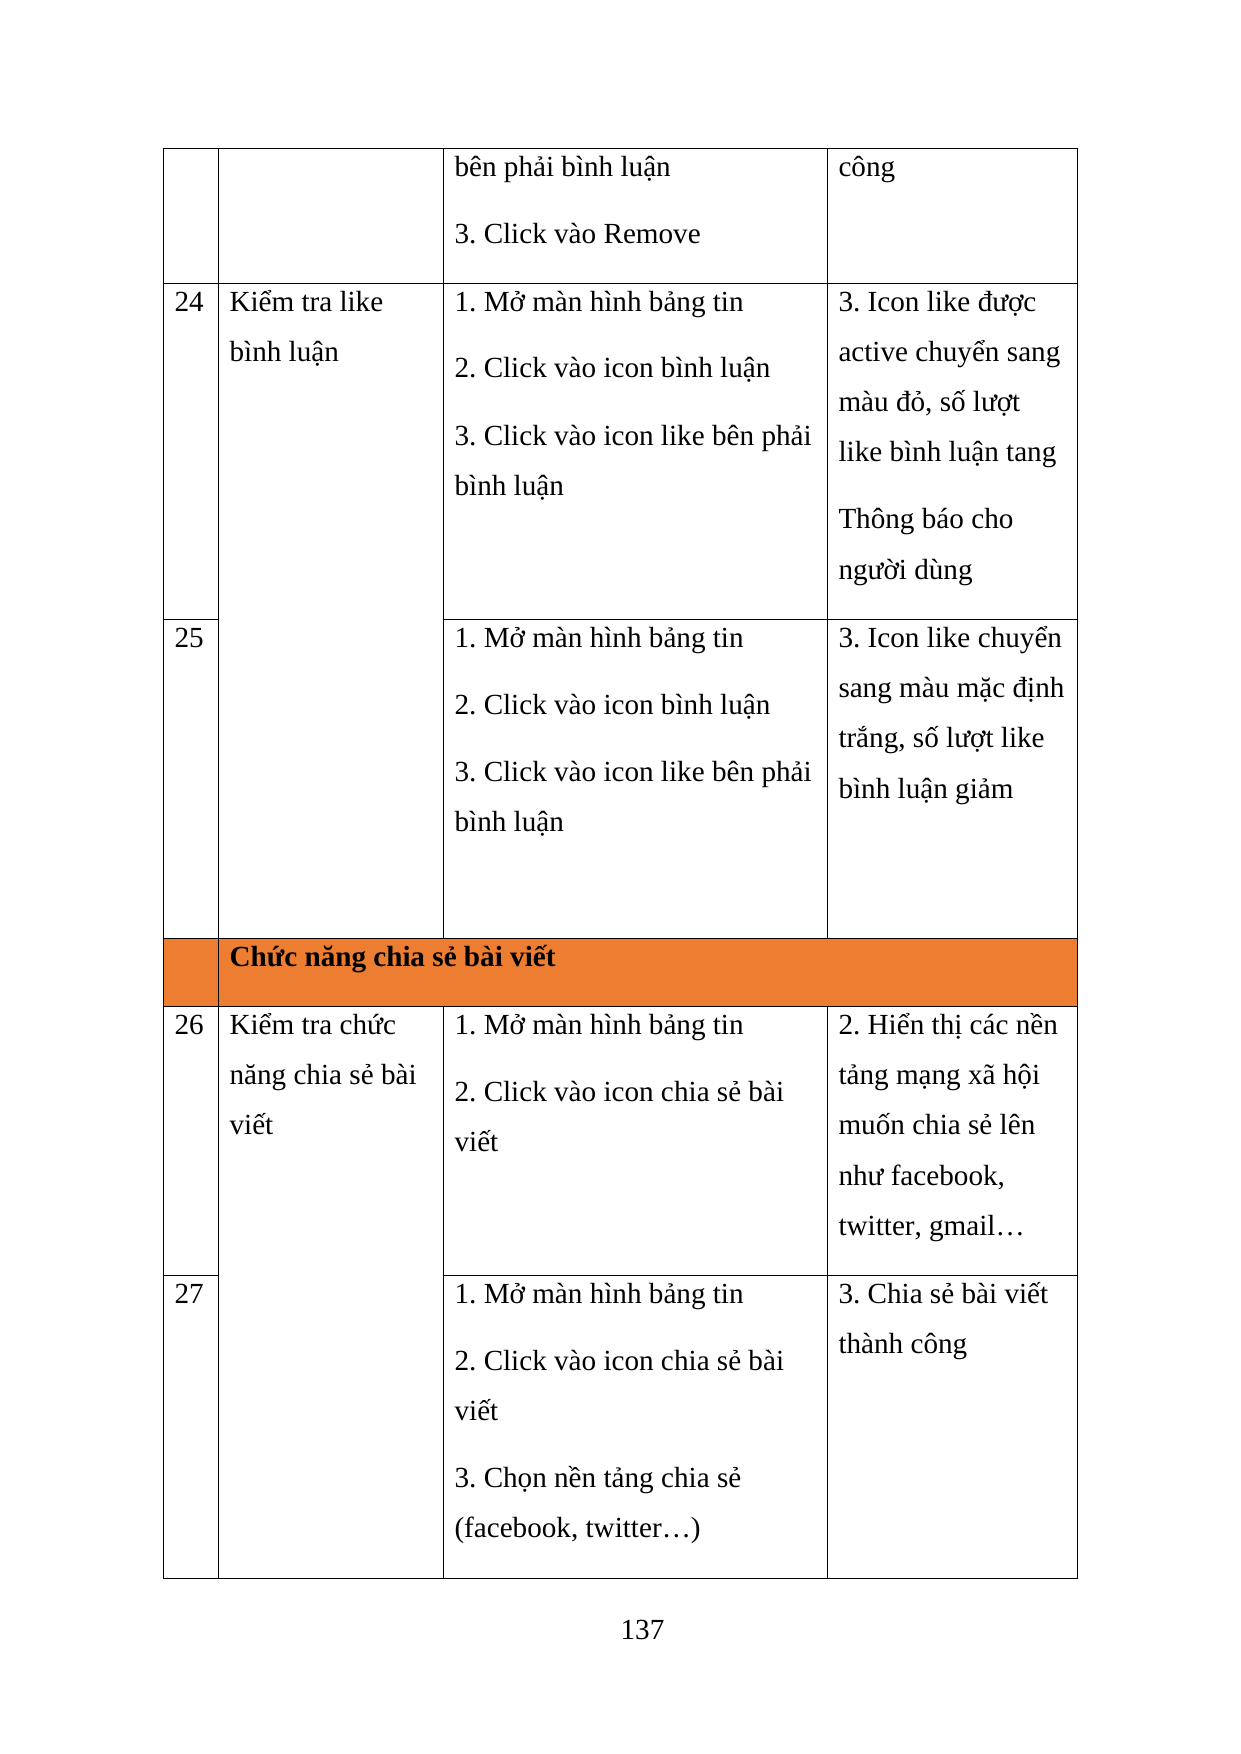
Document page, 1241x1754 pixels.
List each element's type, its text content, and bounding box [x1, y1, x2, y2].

table_cell 1. Mở màn hình bảng tin 2. Click vào icon bình luận 3. Click vào icon like bên phải bình luận [444, 284, 827, 619]
table_cell 25 [164, 620, 218, 938]
table_cell 27 [164, 1276, 218, 1577]
table_cell [164, 939, 218, 1006]
table_cell 3. Icon like được active chuyển sang màu đỏ, số lượt like bình luận tang Thông báo cho người dùng [828, 284, 1077, 619]
table_cell Chức năng chia sẻ bài viết [219, 939, 1077, 1006]
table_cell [444, 149, 827, 283]
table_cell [828, 149, 1077, 283]
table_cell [219, 149, 443, 283]
table_cell 24 [164, 284, 218, 619]
table_cell Kiểm tra like bình luận [219, 284, 443, 938]
table_cell 23 [164, 149, 218, 283]
table_cell 1. Mở màn hình bảng tin 2. Click vào icon bình luận 3. Click vào icon like bên phải bình luận [444, 620, 827, 938]
table_cell 1. Mở màn hình bảng tin 2. Click vào icon chia sẻ bài viết [444, 1007, 827, 1275]
table_cell 26 [164, 1007, 218, 1275]
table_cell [828, 1276, 1077, 1577]
table_cell 2. Hiển thị các nền tảng mạng xã hội muốn chia sẻ lên như facebook, twitter, gmail… [828, 1007, 1077, 1275]
table_cell Kiểm tra chức năng chia sẻ bài viết [219, 1007, 443, 1577]
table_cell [444, 1276, 827, 1577]
table_cell 3. Icon like chuyển sang màu mặc định trắng, số lượt like bình luận giảm [828, 620, 1077, 938]
